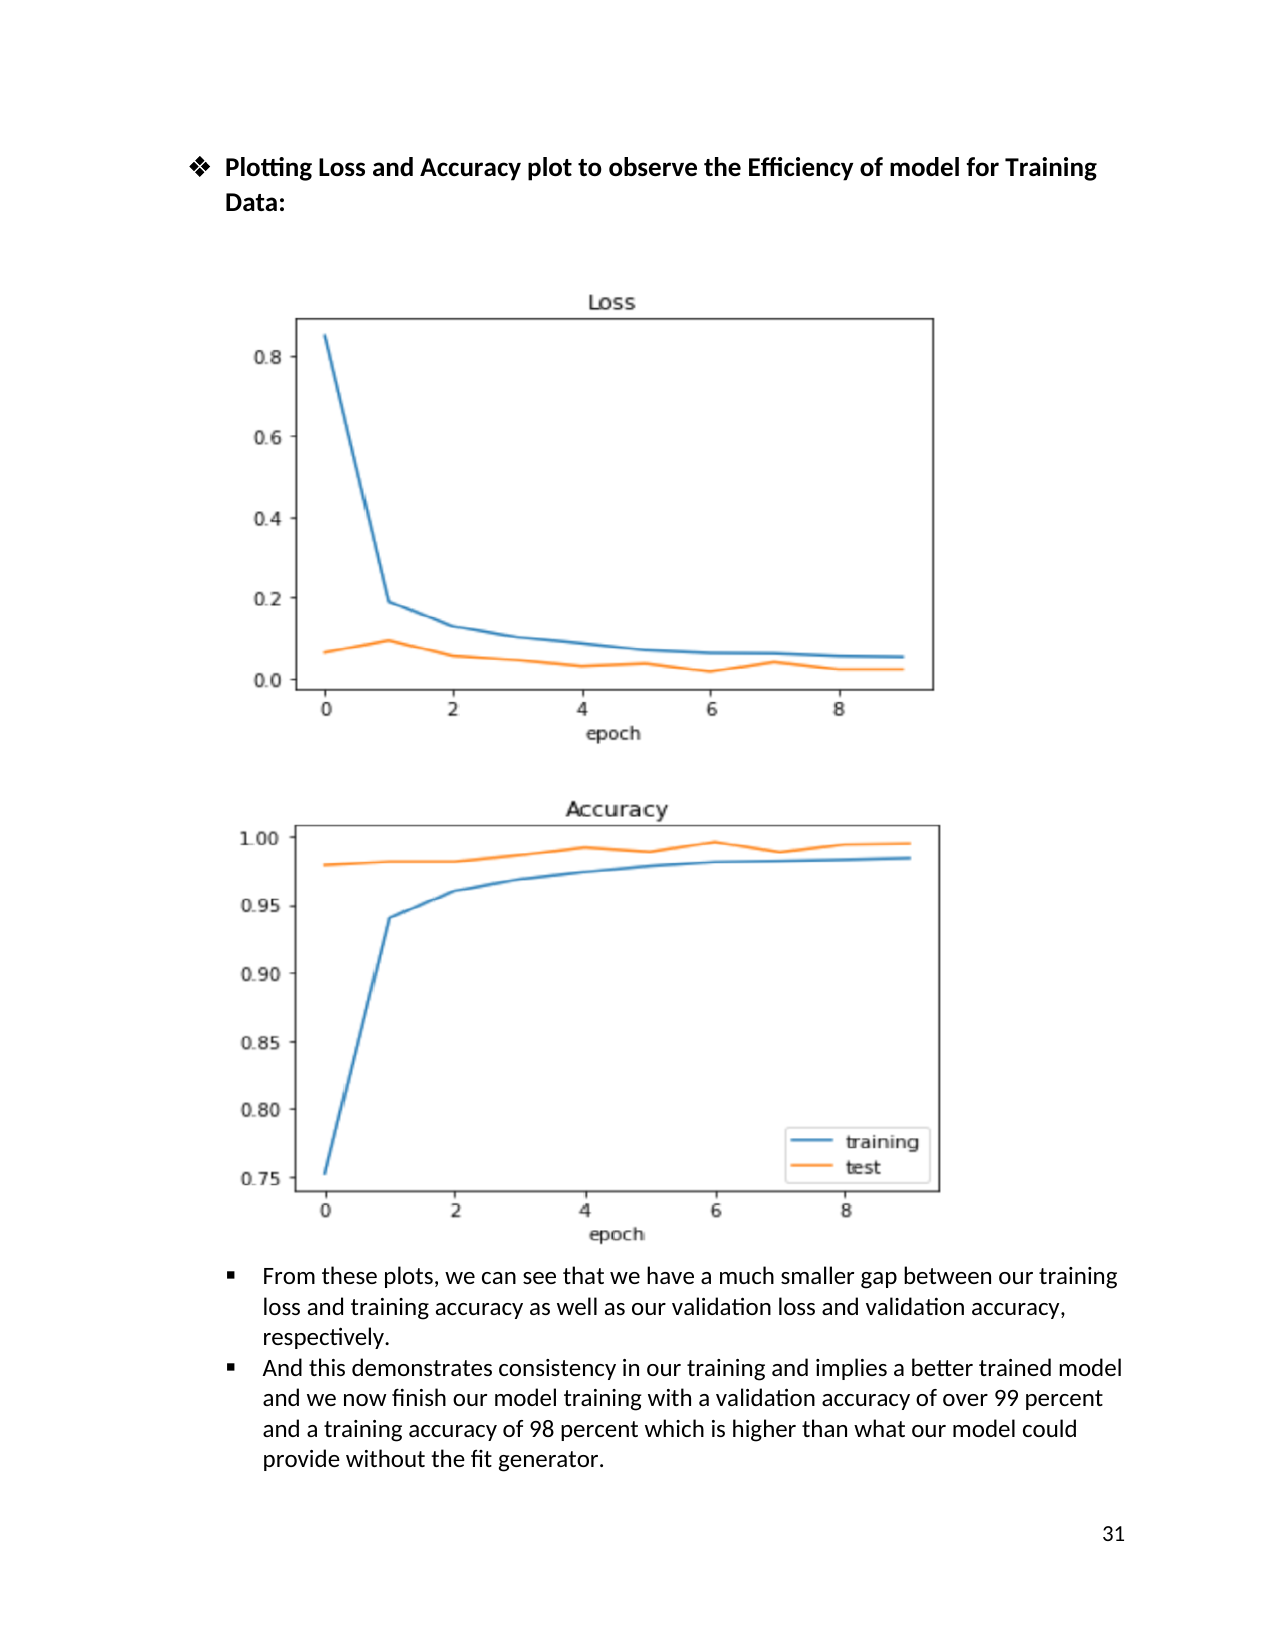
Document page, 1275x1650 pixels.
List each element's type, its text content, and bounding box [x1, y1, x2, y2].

picture [225, 287, 976, 755]
picture [225, 789, 974, 1258]
list Plotting Loss and Accuracy plot to observe the Efficiency of model for Training Data: [187, 150, 1125, 219]
list And this demonstrates consistency in our training and implies a better trained model and we now finish our model training with a validation accuracy of over 99 percent and a training accuracy of 98 percent which is higher than what our model could provide without the fit generator. [225, 1352, 1125, 1474]
list From these plots, we can see that we have a much smaller gap between our training loss and training accuracy as well as our validation loss and validation accuracy, respectively. [225, 1260, 1125, 1352]
